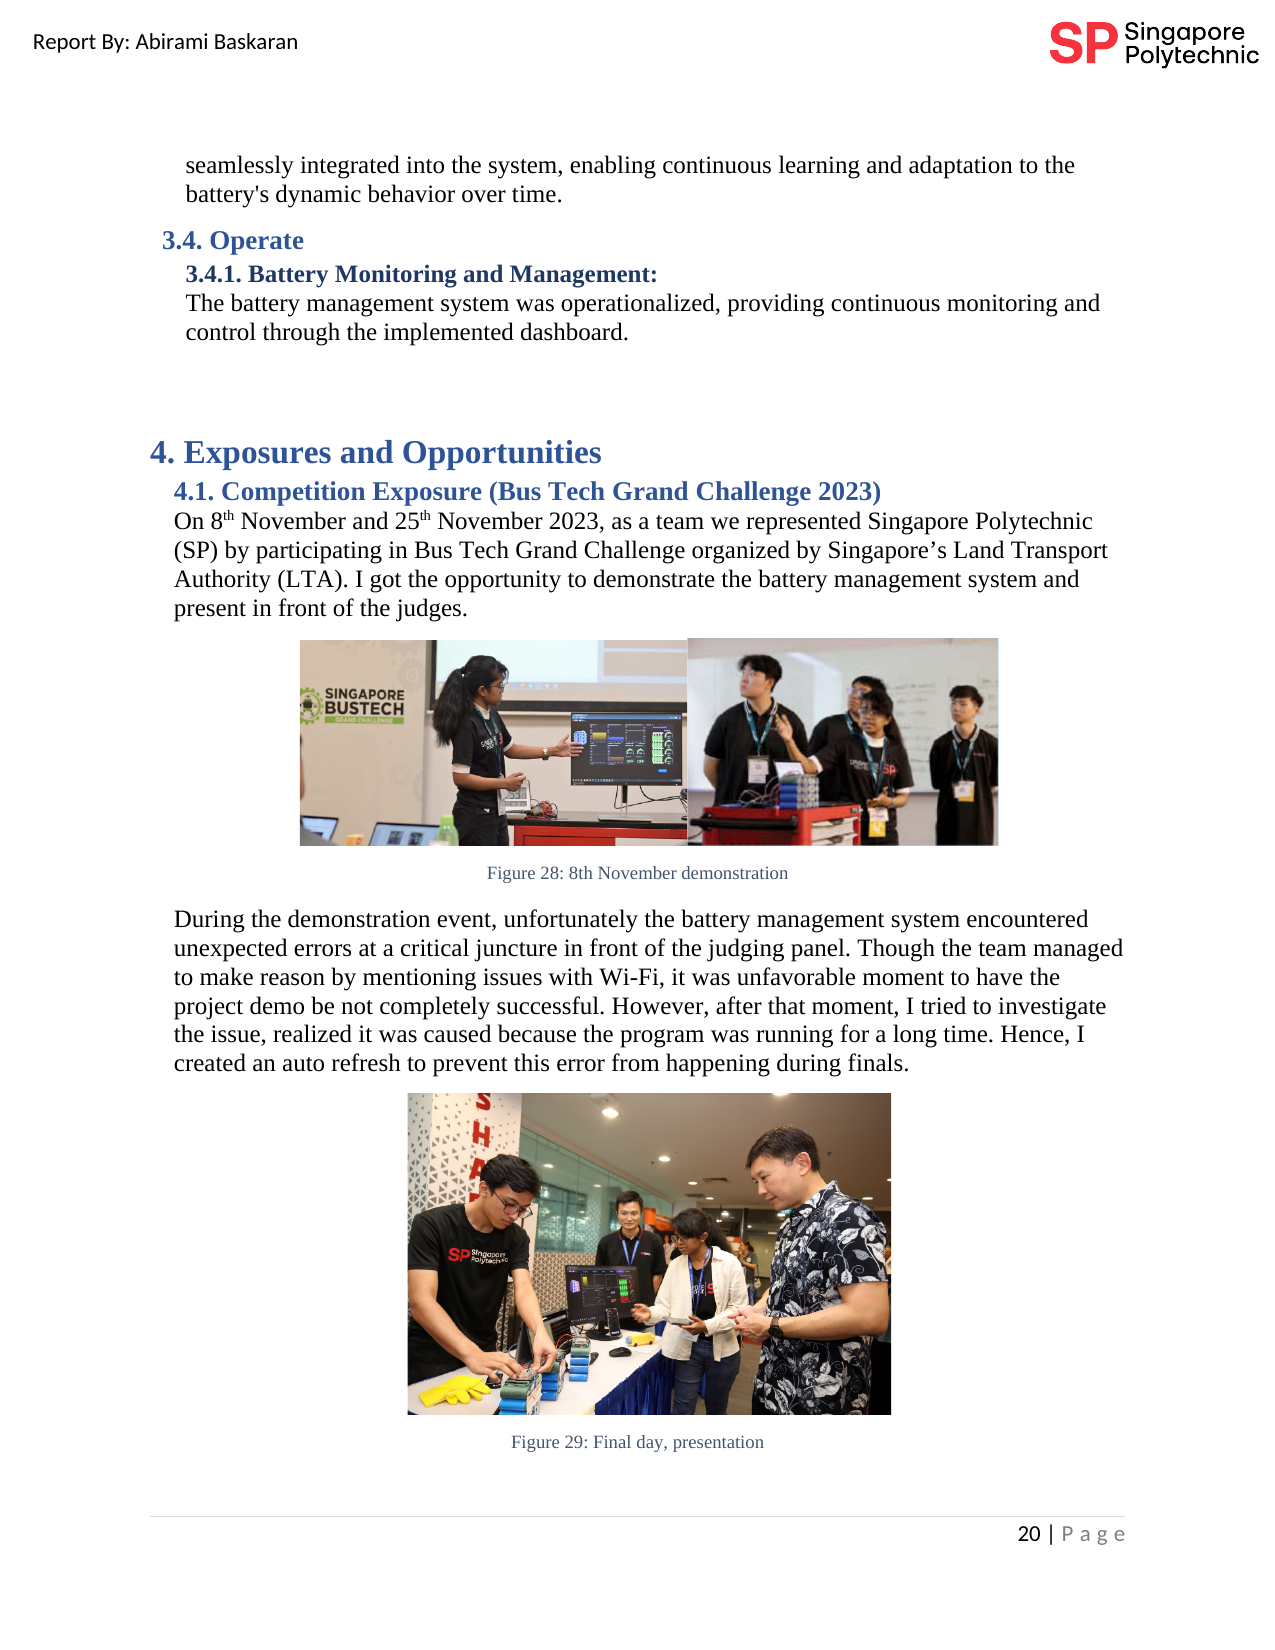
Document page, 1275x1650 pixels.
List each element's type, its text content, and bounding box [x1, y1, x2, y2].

text Figure 29: Final day, presentation [150, 1431, 1125, 1453]
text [185, 150, 1125, 207]
picture [407, 1093, 892, 1415]
subtitle 3.4.1. Battery Monitoring and Management: [185, 259, 1125, 288]
picture [1047, 8, 1262, 77]
subtitle 4.1. Competition Exposure (Bus Tech Grand Challenge 2023) [174, 475, 1125, 506]
subtitle 4. Exposures and Opportunities [150, 433, 1125, 471]
text The battery management system was operationalized, providing continuous monitoring and control through the implemented dashboard. [185, 288, 1125, 346]
text On 8th November and 25th November 2023, as a team we represented Singapore Polytechnic (SP) by participating in Bus Tech Grand Challenge organized by Singapore’s Land Transport Authority (LTA). I got the opportunity to demonstrate the battery management system and present in front of the judges. [174, 506, 1125, 621]
text Figure 28: 8th November demonstration [150, 862, 1125, 884]
subtitle 3.4. Operate [162, 224, 1125, 255]
text During the demonstration event, unfortunately the battery management system encountered unexpected errors at a critical juncture in front of the judging panel. Though the team managed to make reason by mentioning issues with Wi-Fi, it was unfavorable moment to have the project demo be not completely successful. However, after that moment, I tried to investigate the issue, realized it was caused because the program was running for a long time. Hence, I created an auto refresh to prevent this error from happening during finals. [174, 904, 1125, 1077]
picture [299, 638, 999, 846]
